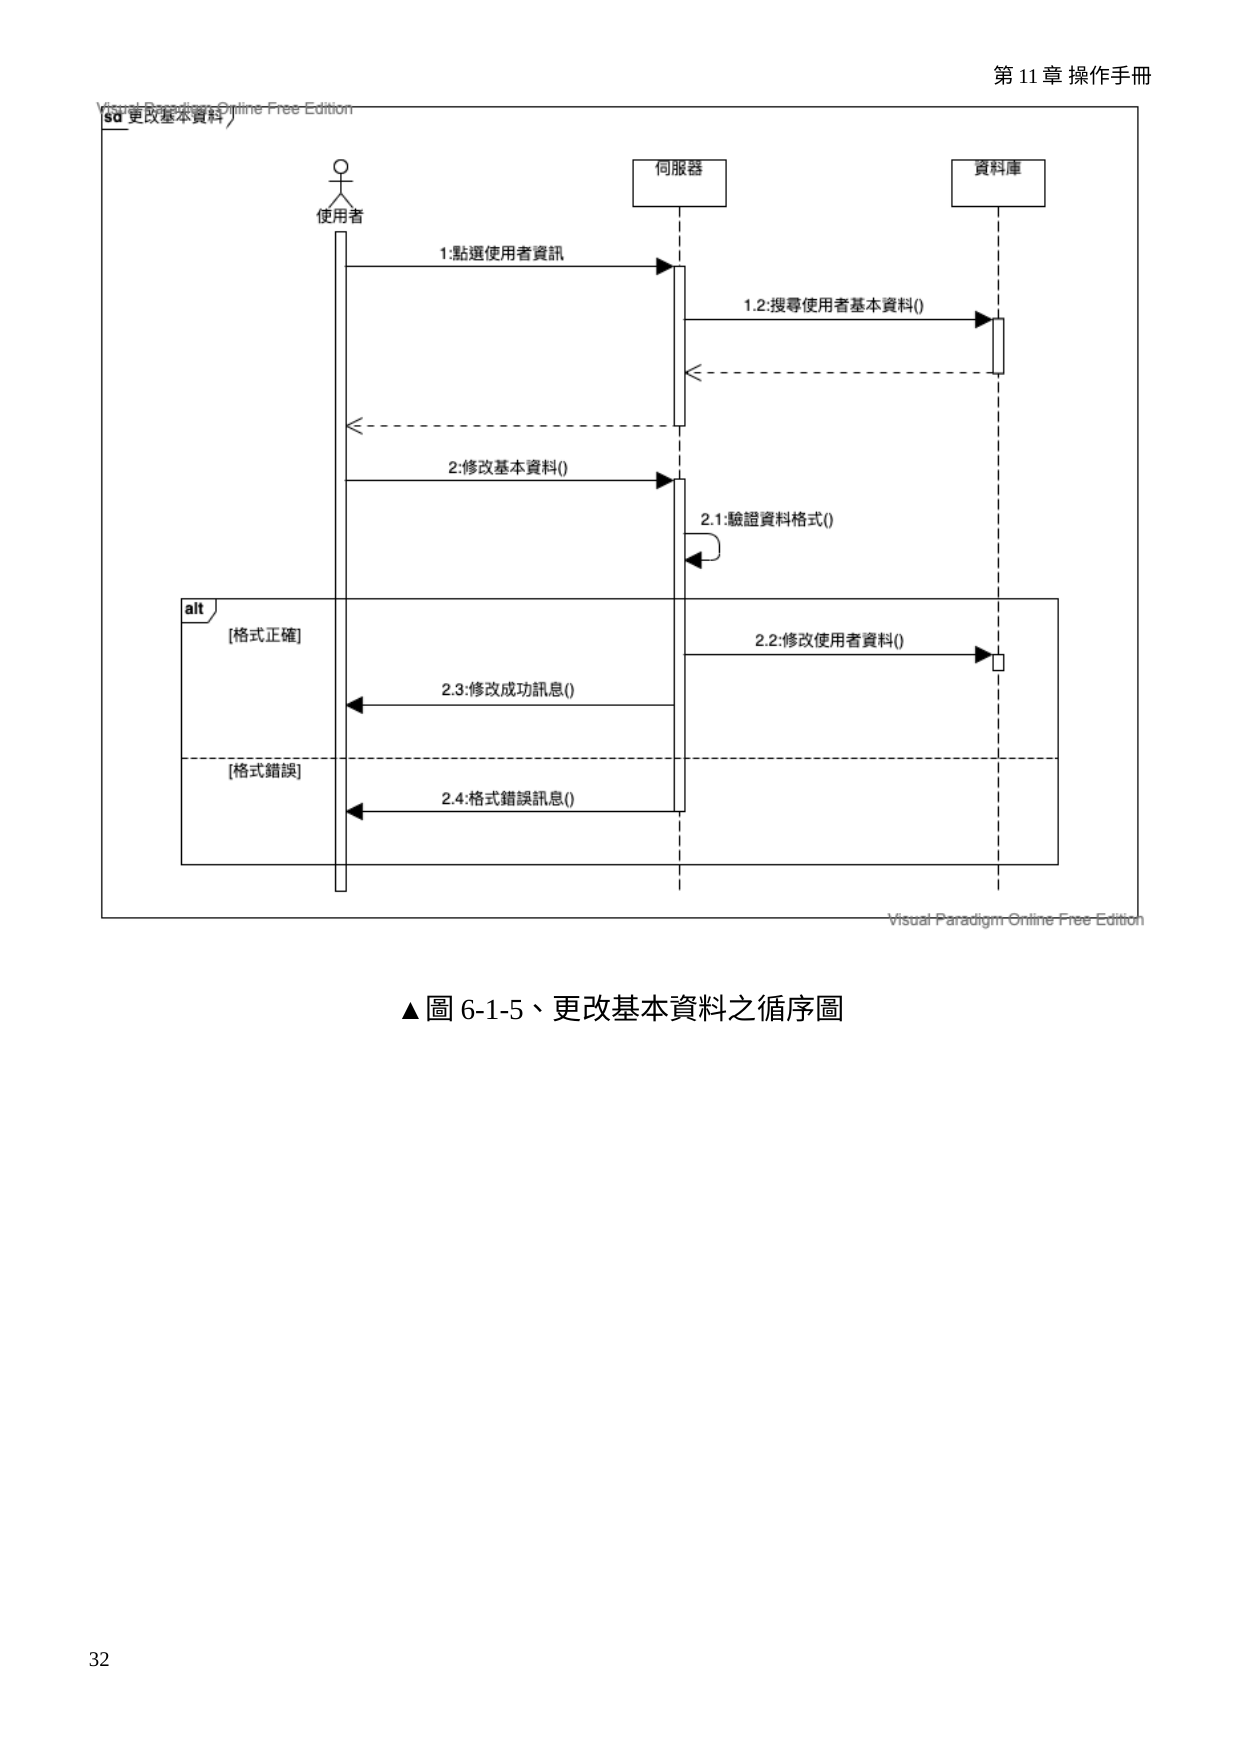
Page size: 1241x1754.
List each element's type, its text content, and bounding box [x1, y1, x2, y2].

picture [88, 94, 1152, 932]
